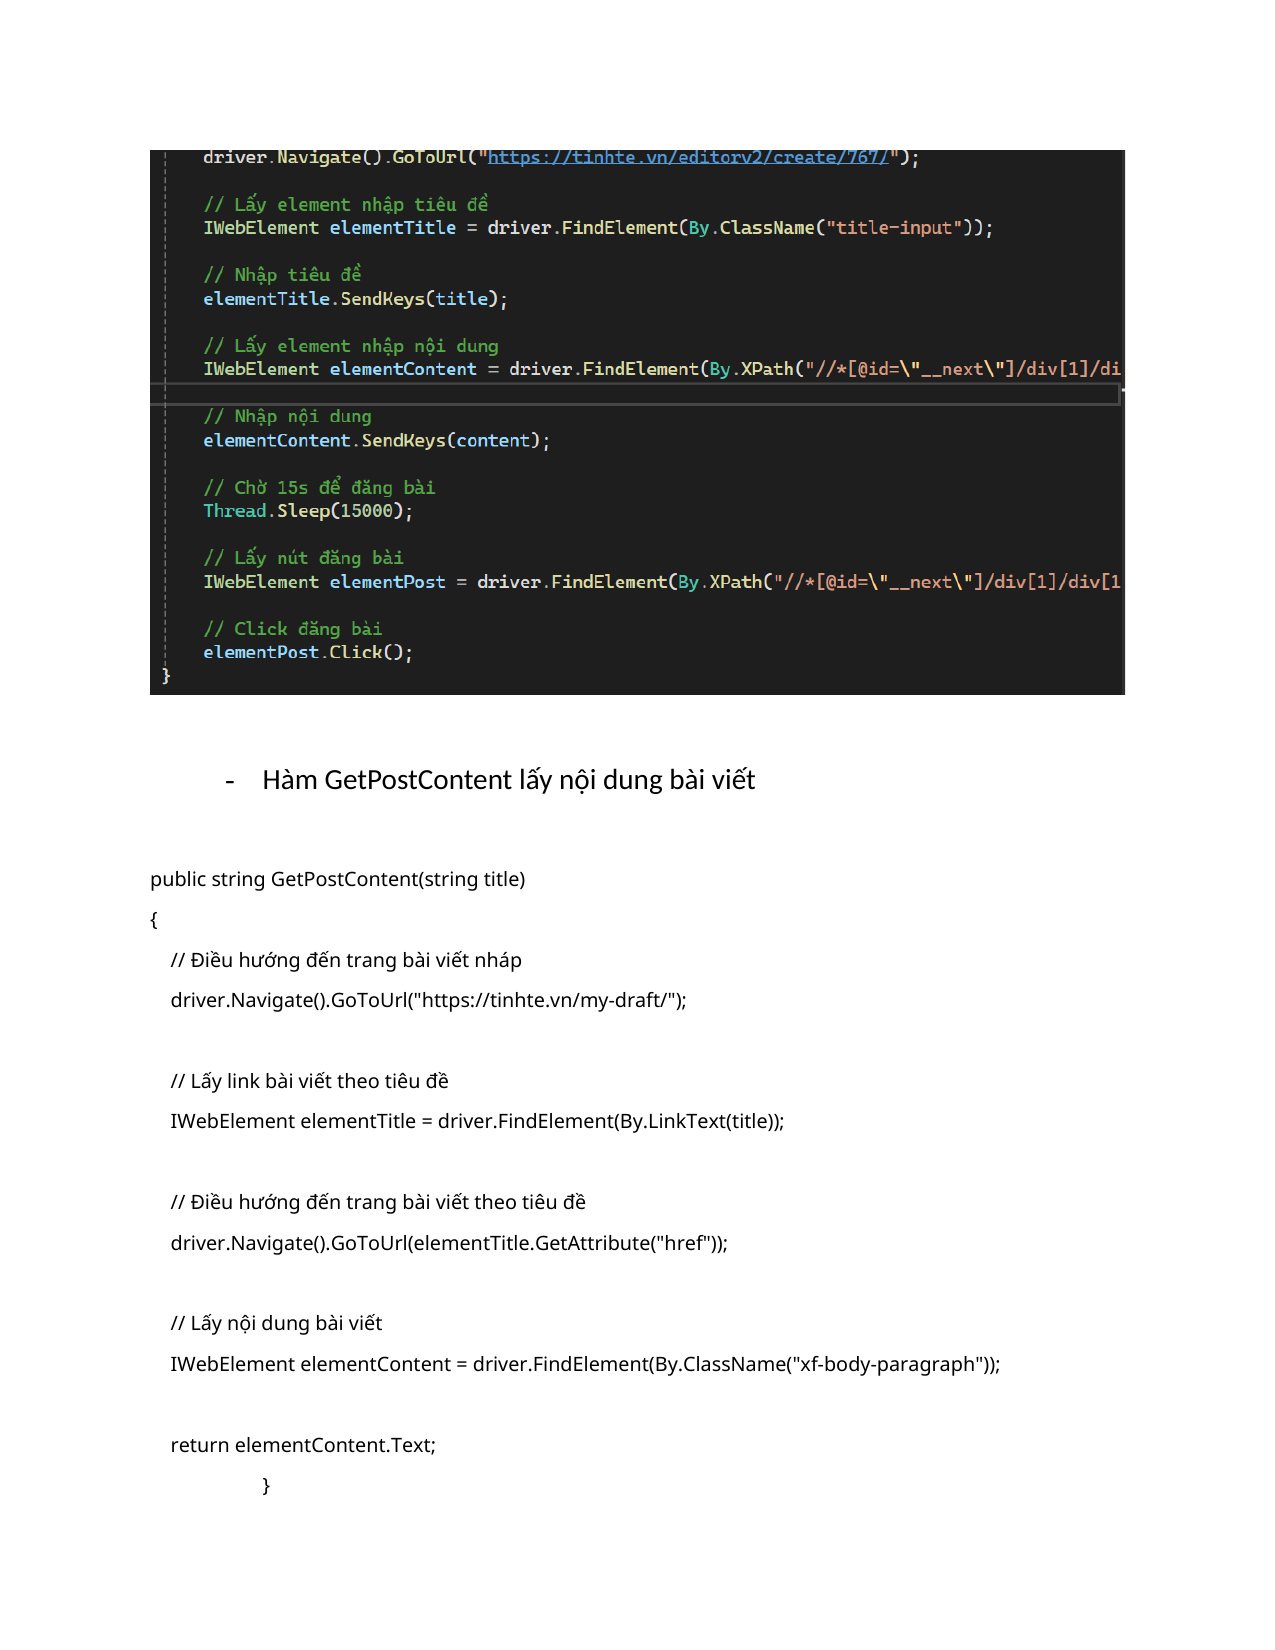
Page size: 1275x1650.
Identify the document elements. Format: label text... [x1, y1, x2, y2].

picture [150, 150, 1125, 695]
text IWebElement elementContent = driver.FindElement(By.ClassName("xf-body-paragraph")); [150, 1350, 1125, 1377]
text // Điều hướng đến trang bài viết nháp [150, 946, 1125, 973]
text public string GetPostContent(string title) [150, 865, 1125, 892]
list } [262, 1471, 1125, 1498]
text // Lấy link bài viết theo tiêu đề [150, 1067, 1125, 1094]
text driver.Navigate().GoToUrl(elementTitle.GetAttribute("href")); [150, 1229, 1125, 1256]
text { [150, 906, 1125, 932]
list Hàm GetPostContent lấy nội dung bài viết [225, 761, 1125, 797]
text IWebElement elementTitle = driver.FindElement(By.LinkText(title)); [150, 1108, 1125, 1134]
text driver.Navigate().GoToUrl("https://tinhte.vn/my-draft/"); [150, 986, 1125, 1013]
text // Điều hướng đến trang bài viết theo tiêu đề [150, 1188, 1125, 1215]
text // Lấy nội dung bài viết [150, 1310, 1125, 1337]
text return elementContent.Text; [150, 1431, 1125, 1458]
